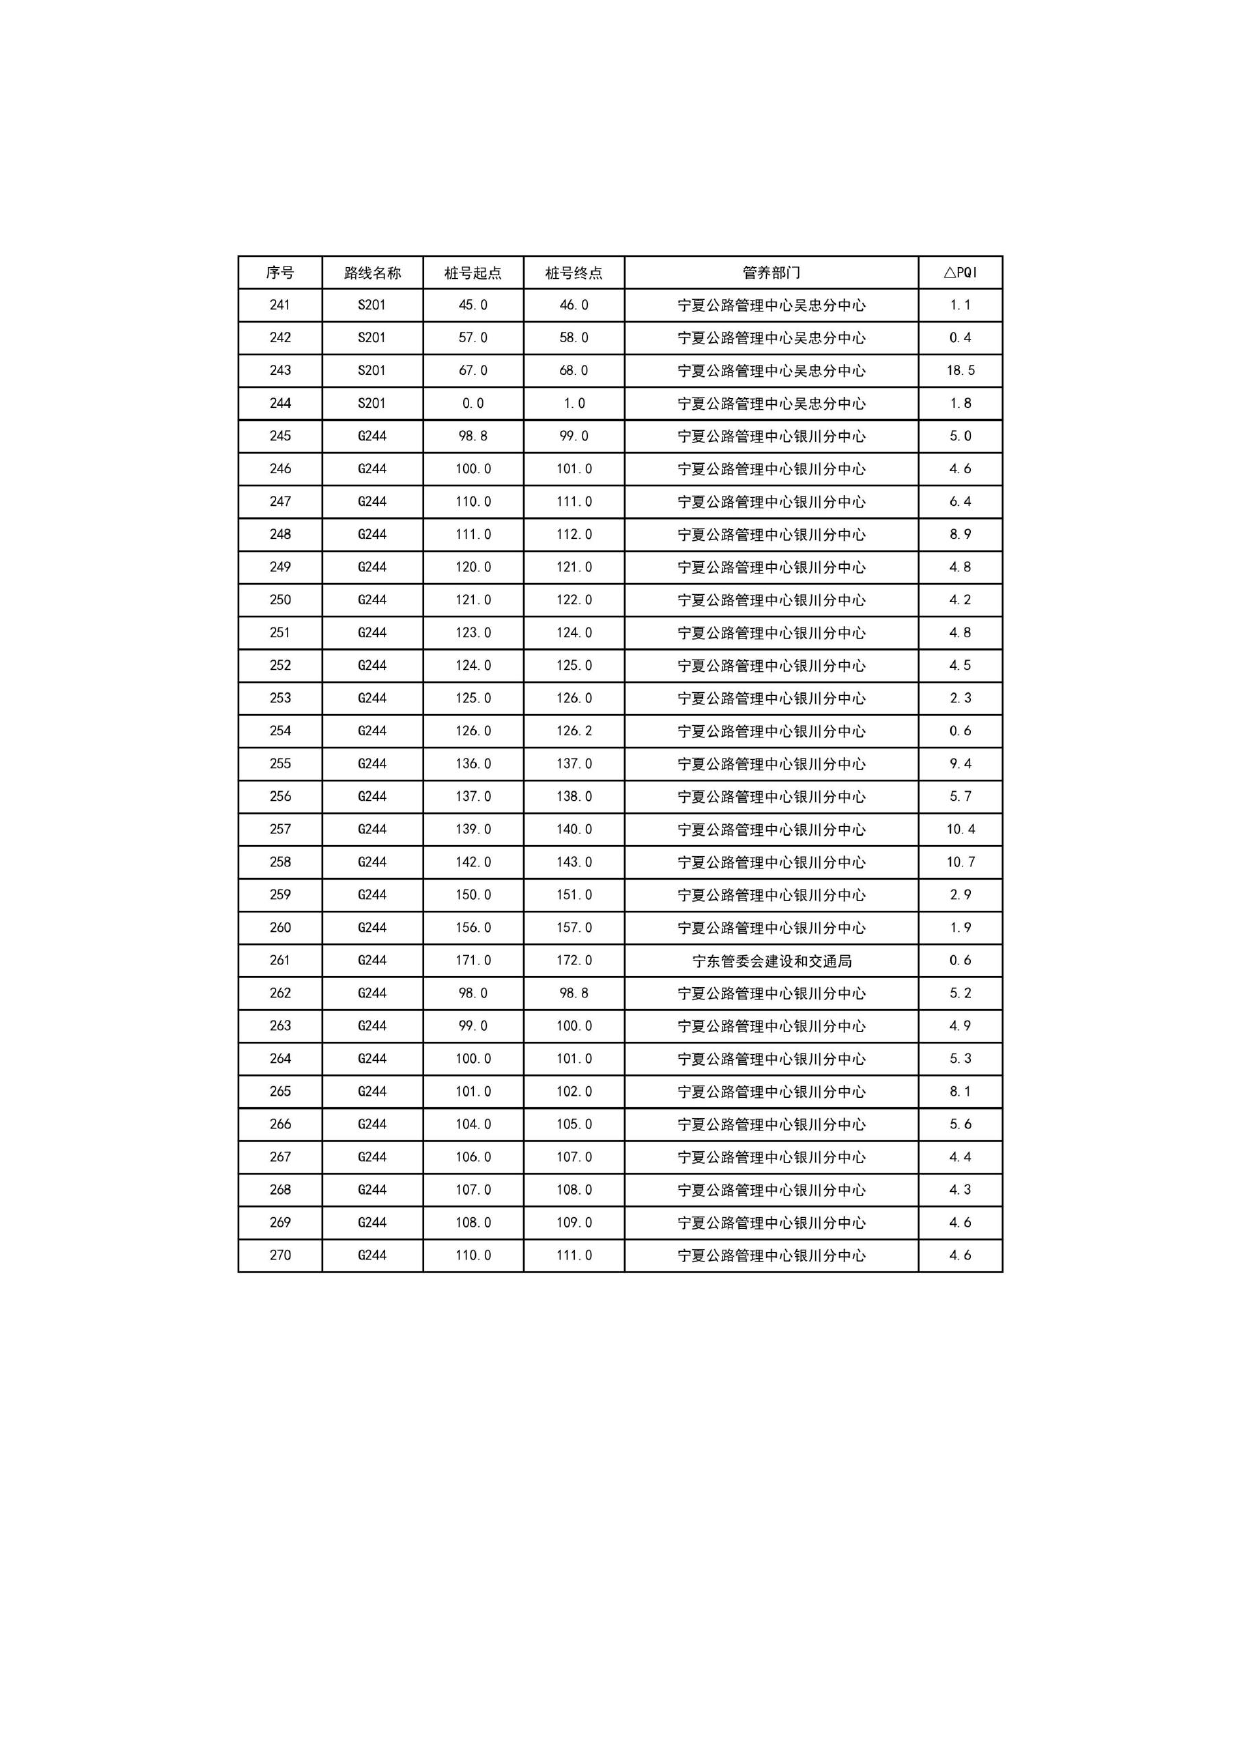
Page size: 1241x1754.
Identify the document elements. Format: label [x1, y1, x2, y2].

picture [187, 162, 1053, 1367]
